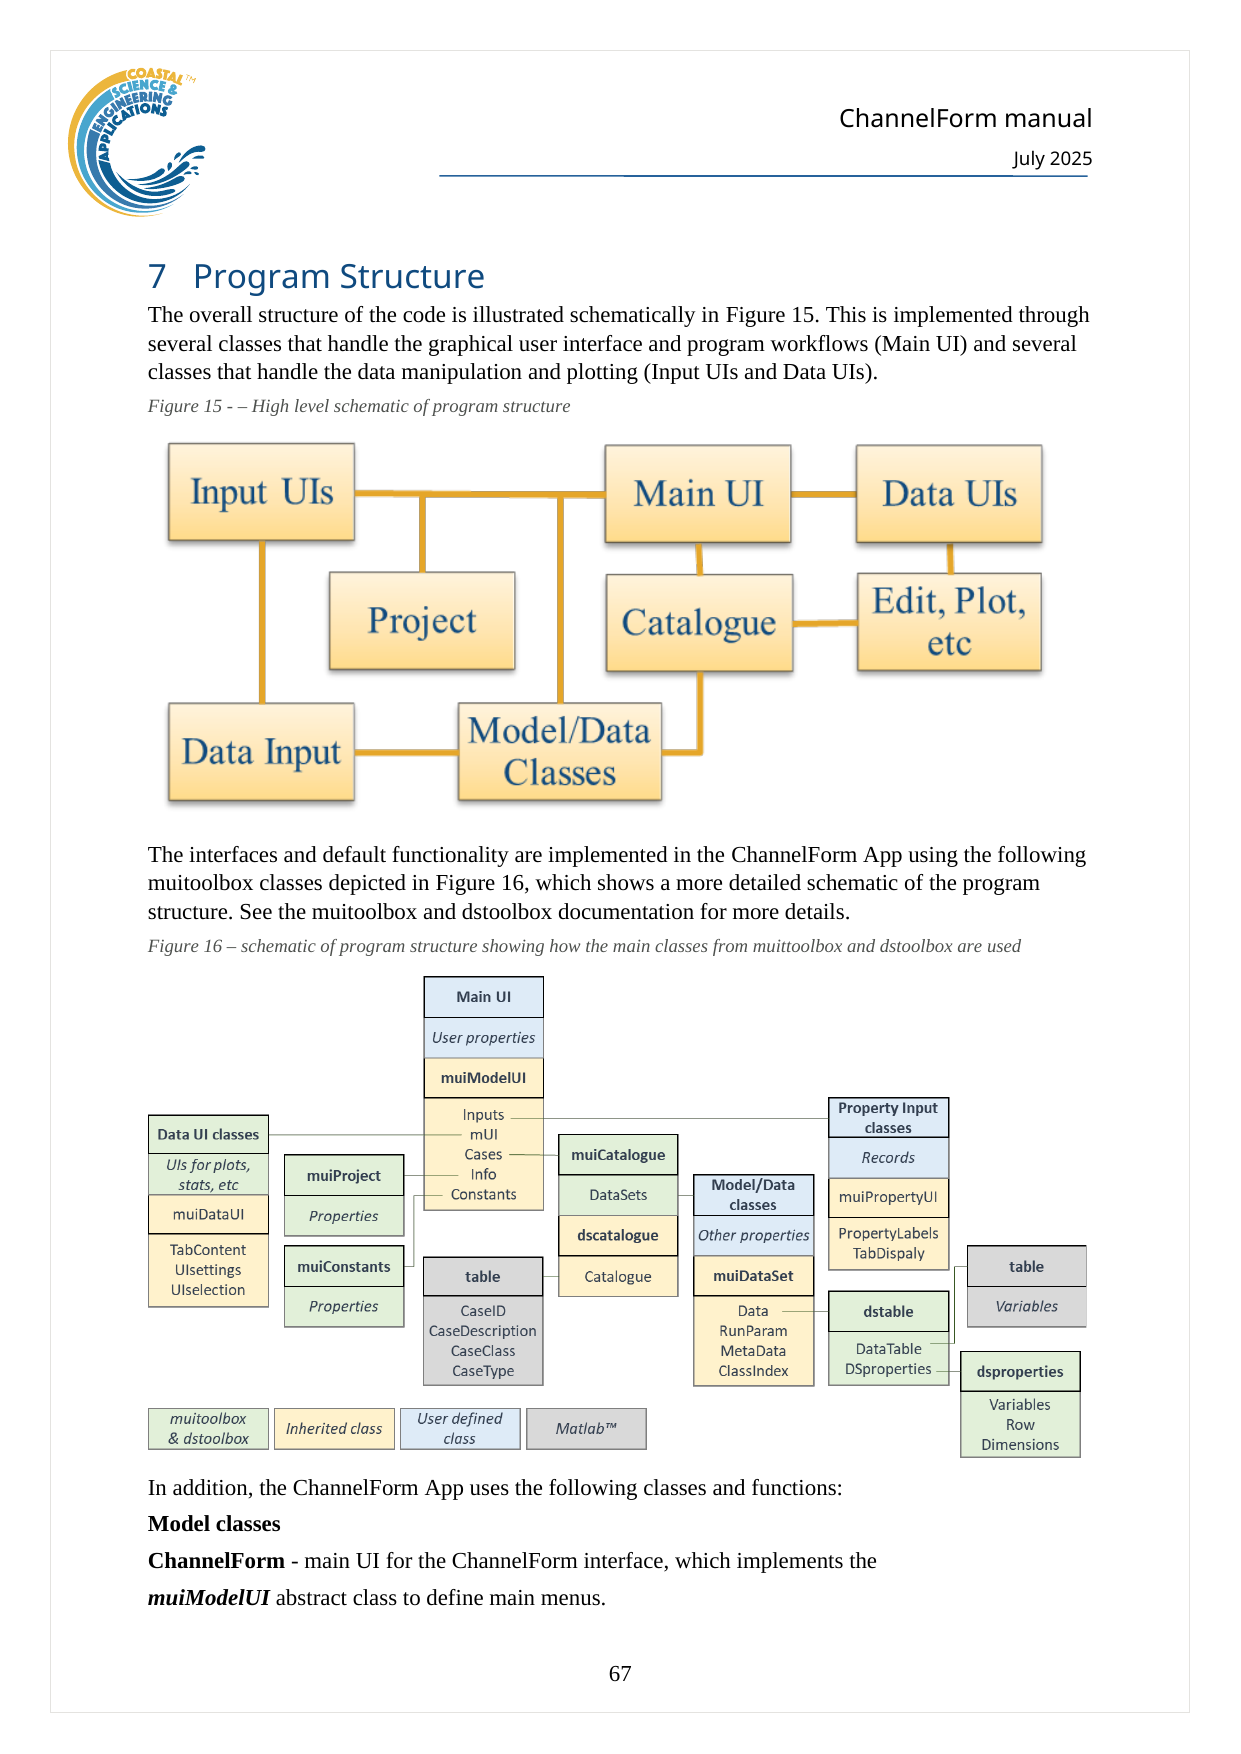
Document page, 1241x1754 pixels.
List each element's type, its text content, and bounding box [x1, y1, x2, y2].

picture [147, 976, 1087, 1464]
text The overall structure of the code is illustrated schematically in Figure 15. This is implemented through several classes that handle the graphical user interface and program workflows (Main UI) and several classes that handle the data manipulation and plotting (Input UIs and Data UIs). [148, 302, 1093, 385]
text The interfaces and default functionality are implemented in the ChannelForm App using the following muitoolbox classes depicted in Figure 16, which shows a more detailed schematic of the program structure. See the muitoolbox and dstoolbox documentation for more details. [148, 841, 1093, 924]
text ChannelForm - main UI for the ChannelForm interface, which implements the [148, 1547, 1093, 1573]
text Figure 15 - – High level schematic of program structure [148, 395, 1093, 417]
picture [147, 437, 1069, 831]
text In addition, the ChannelForm App uses the following classes and functions: [148, 1473, 1093, 1500]
text Model classes [148, 1510, 1093, 1537]
text Figure 16 – schematic of program structure showing how the main classes from muittoolbox and dstoolbox are used [148, 934, 1093, 956]
subtitle Program Structure [148, 253, 1093, 298]
text muiModelUI abstract class to define main menus. [148, 1584, 1093, 1610]
